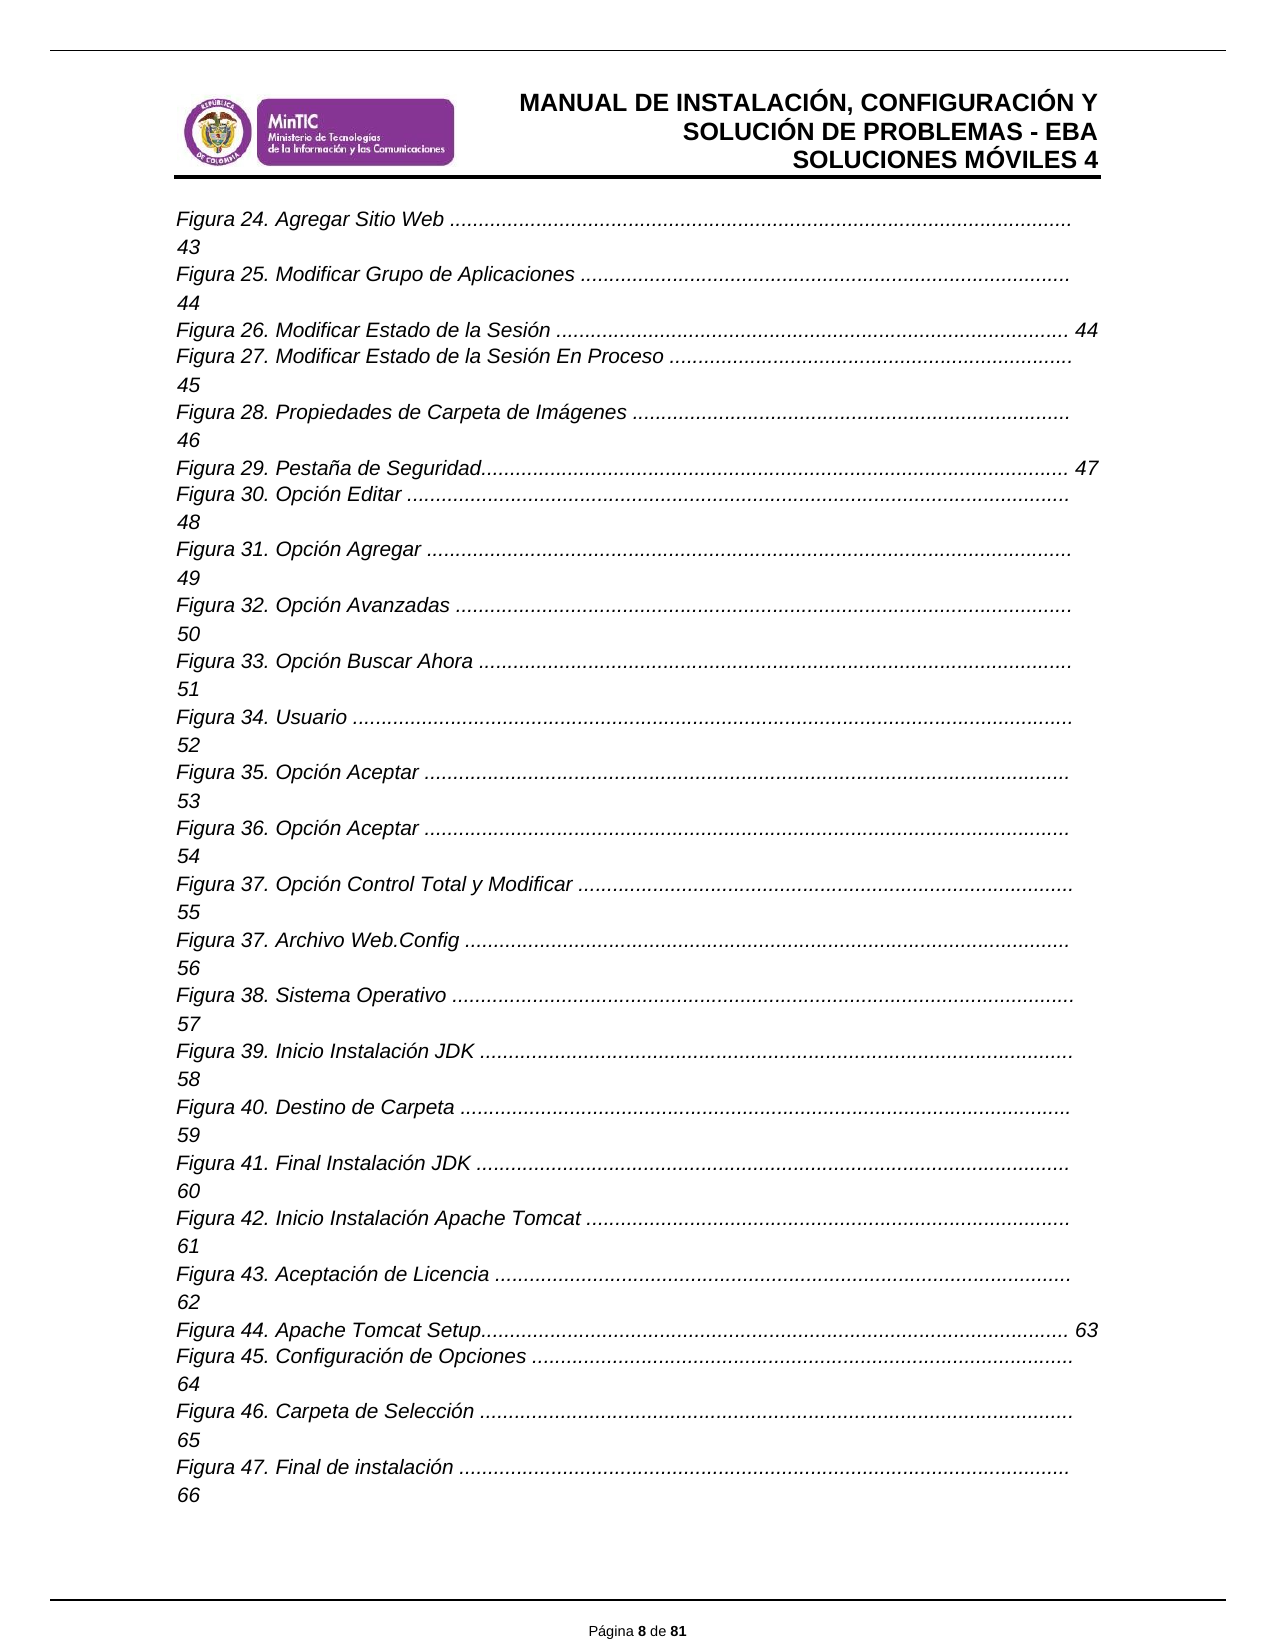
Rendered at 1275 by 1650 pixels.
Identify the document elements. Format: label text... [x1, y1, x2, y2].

text Figura 39. Inicio Instalación JDK ....................................................................................................... 58 [176, 1039, 1102, 1092]
text Figura 27. Modificar Estado de la Sesión En Proceso ...................................................................... 45 [176, 344, 1102, 398]
text Figura 34. Usuario ............................................................................................................................. 52 [176, 704, 1102, 758]
text Figura 33. Opción Buscar Ahora ....................................................................................................... 51 [176, 649, 1102, 702]
text Figura 32. Opción Avanzadas ........................................................................................................... 50 [176, 593, 1102, 647]
text Figura 45. Configuración de Opciones .............................................................................................. 64 [176, 1343, 1102, 1397]
text Figura 37. Archivo Web.Config ......................................................................................................... 56 [176, 927, 1102, 981]
text Figura 40. Destino de Carpeta .......................................................................................................... 59 [176, 1094, 1102, 1148]
text Figura 31. Opción Agregar ................................................................................................................ 49 [176, 537, 1102, 591]
text Figura 26. Modificar Estado de la Sesión ......................................................................................... 44 [176, 318, 1102, 342]
picture [177, 80, 469, 167]
text Figura 35. Opción Aceptar ................................................................................................................ 53 [176, 760, 1102, 814]
text Figura 29. Pestaña de Seguridad...................................................................................................... 47 [176, 456, 1102, 479]
text Figura 25. Modificar Grupo de Aplicaciones ..................................................................................... 44 [176, 262, 1102, 316]
text Figura 36. Opción Aceptar ................................................................................................................ 54 [176, 816, 1102, 869]
text Figura 24. Agregar Sitio Web ............................................................................................................ 43 [176, 207, 1102, 260]
text Figura 30. Opción Editar ................................................................................................................... 48 [176, 482, 1102, 535]
text Figura 46. Carpeta de Selección ....................................................................................................... 65 [176, 1399, 1102, 1453]
text Figura 38. Sistema Operativo ............................................................................................................ 57 [176, 983, 1102, 1037]
text Figura 44. Apache Tomcat Setup...................................................................................................... 63 [176, 1317, 1102, 1341]
text Figura 28. Propiedades de Carpeta de Imágenes ............................................................................ 46 [176, 400, 1102, 453]
text Figura 37. Opción Control Total y Modificar ...................................................................................... 55 [176, 872, 1102, 925]
text Figura 41. Final Instalación JDK ....................................................................................................... 60 [176, 1150, 1102, 1204]
text Figura 42. Inicio Instalación Apache Tomcat .................................................................................... 61 [176, 1206, 1102, 1260]
text Figura 43. Aceptación de Licencia .................................................................................................... 62 [176, 1262, 1102, 1315]
text Figura 47. Final de instalación .......................................................................................................... 66 [176, 1455, 1102, 1509]
